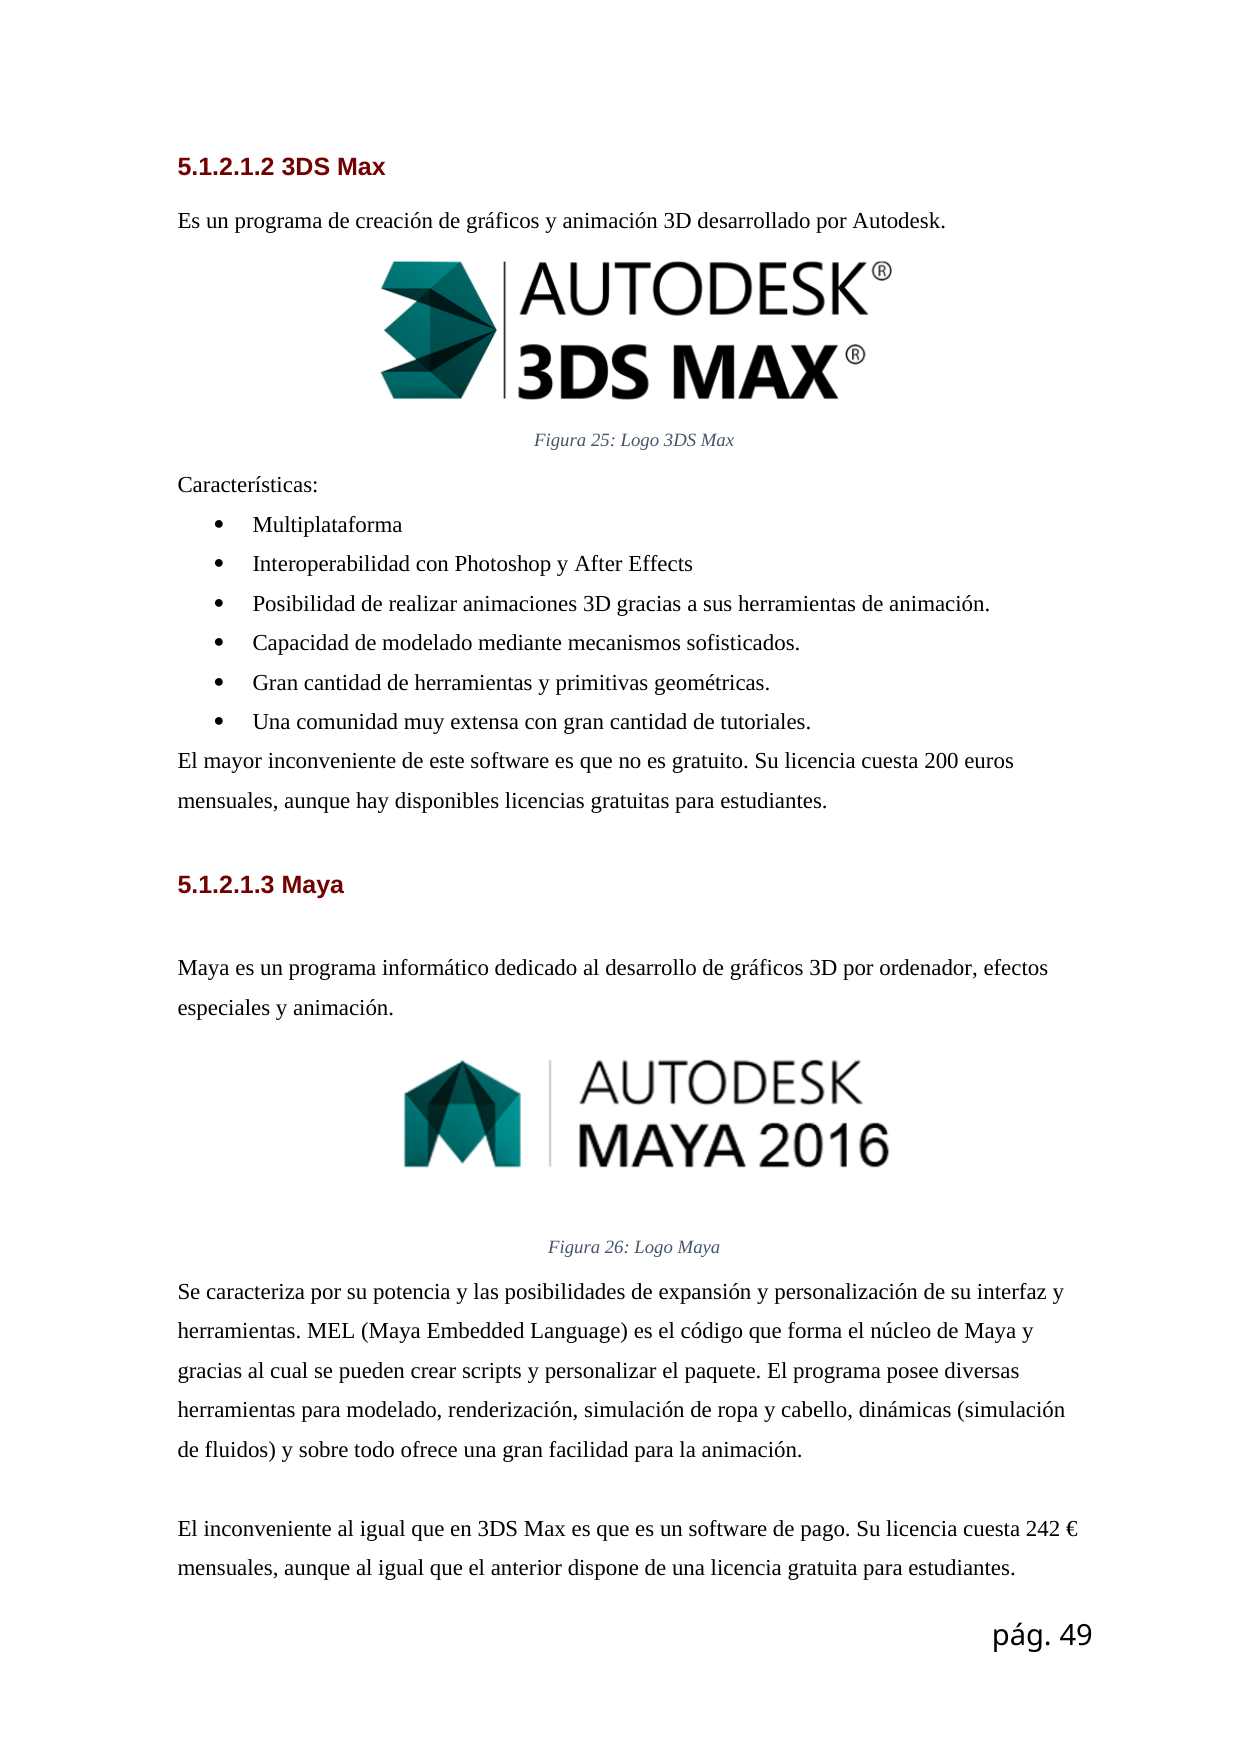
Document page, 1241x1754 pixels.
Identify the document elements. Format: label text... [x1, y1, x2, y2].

picture [313, 1033, 956, 1223]
text Maya es un programa informático dedicado al desarrollo de gráficos 3D por ordenador, efectos especiales y animación. [177, 954, 1092, 1020]
text El mayor inconveniente de este software es que no es gratuito. Su licencia cuesta 200 euros mensuales, aunque hay disponibles licencias gratuitas para estudiantes. [177, 747, 1092, 813]
text El inconveniente al igual que en 3DS Max es que es un software de pago. Su licencia cuesta 242 € mensuales, aunque al igual que el anterior dispone de una licencia gratuita para estudiantes. [177, 1515, 1092, 1581]
subtitle 5.1.2.1.3 Maya [177, 870, 1092, 899]
list Una comunidad muy extensa con gran cantidad de tutoriales. [215, 708, 1092, 734]
list Multiplataforma [215, 511, 1092, 537]
picture [367, 247, 903, 416]
subtitle 5.1.2.1.2 3DS Max [177, 152, 1092, 181]
text Es un programa de creación de gráficos y animación 3D desarrollado por Autodesk. [177, 207, 1092, 234]
list Posibilidad de realizar animaciones 3D gracias a sus herramientas de animación. [215, 589, 1092, 616]
list Capacidad de modelado mediante mecanismos sofisticados. [215, 629, 1092, 655]
text Se caracteriza por su potencia y las posibilidades de expansión y personalización de su interfaz y herramientas. MEL (Maya Embedded Language) es el código que forma el núcleo de Maya y gracias al cual se pueden crear scripts y personalizar el paquete. El programa posee diversas herramientas para modelado, renderización, simulación de ropa y cabello, dinámicas (simulación de fluidos) y sobre todo ofrece una gran facilidad para la animación. [177, 1278, 1092, 1462]
list Gran cantidad de herramientas y primitivas geométricas. [215, 668, 1092, 695]
text Características: [177, 471, 1092, 497]
list Interoperabilidad con Photoshop y After Effects [215, 550, 1092, 576]
